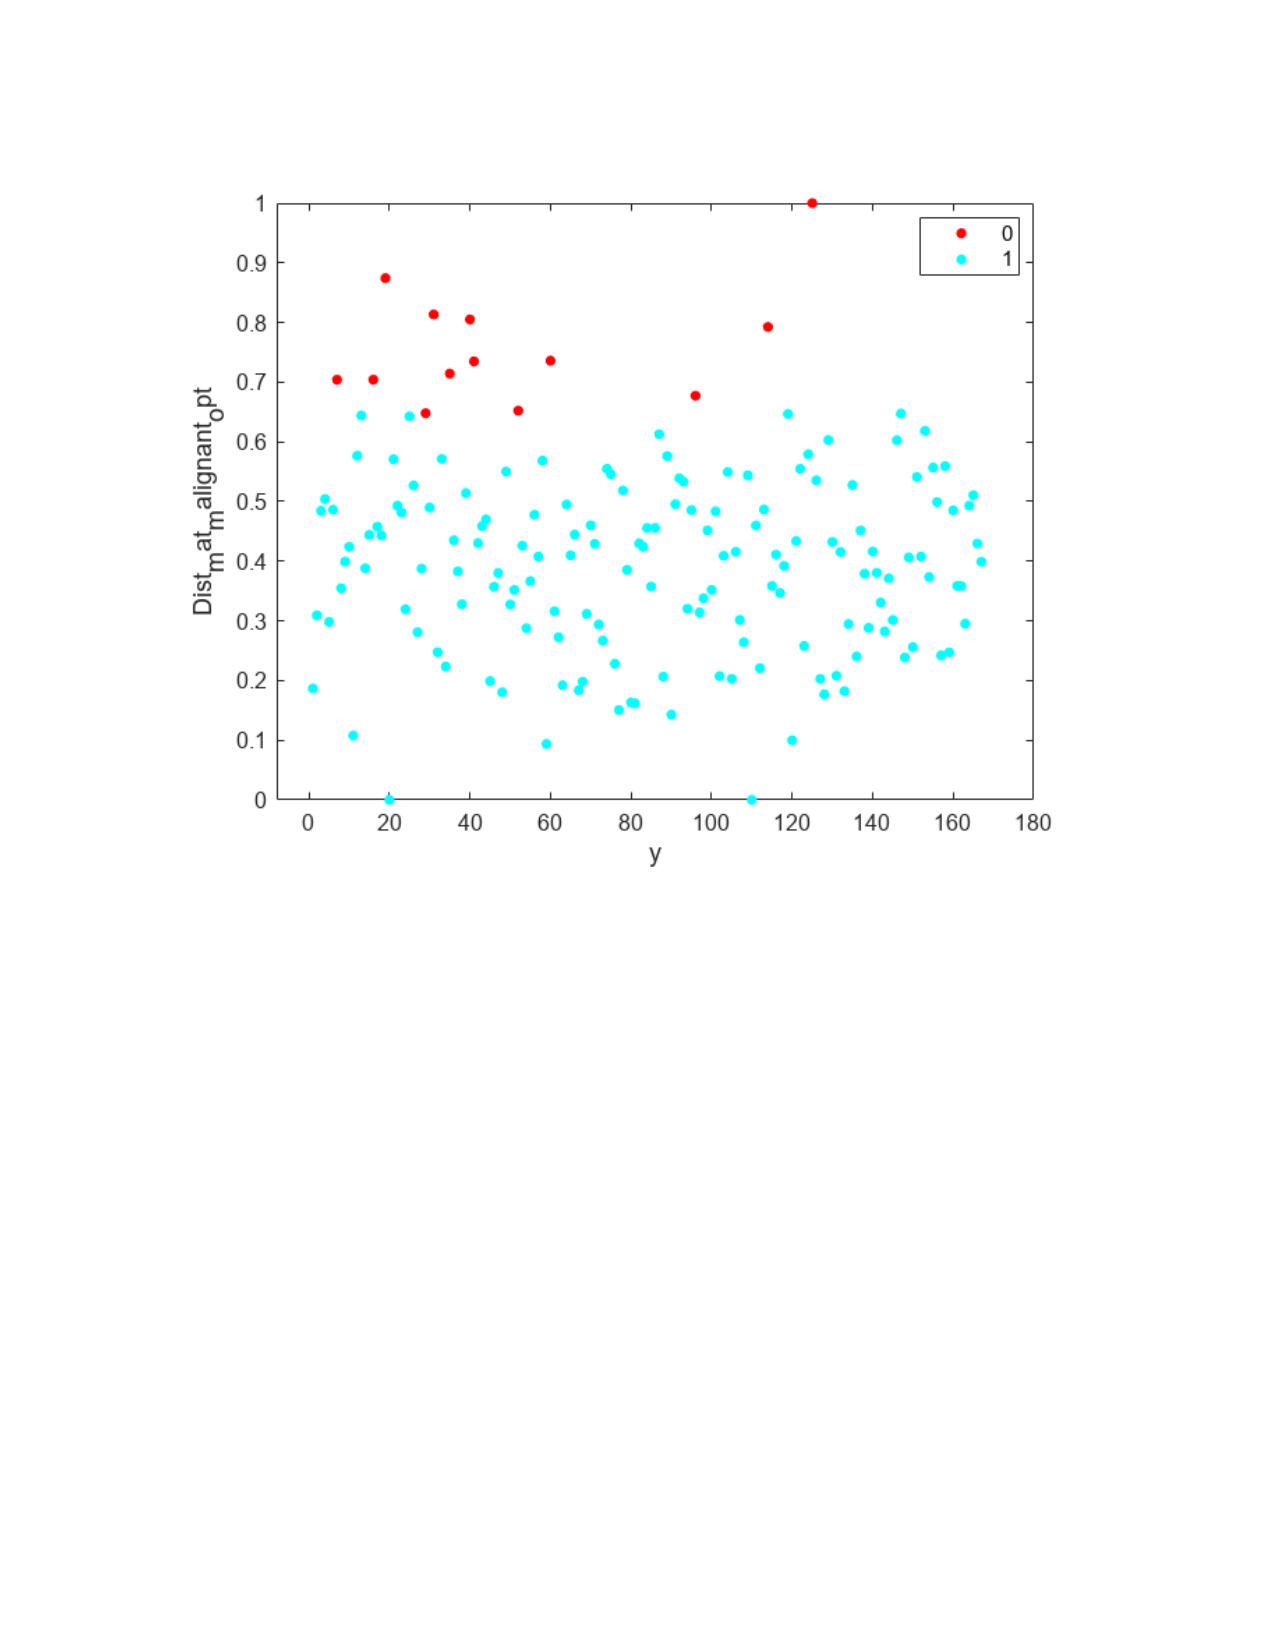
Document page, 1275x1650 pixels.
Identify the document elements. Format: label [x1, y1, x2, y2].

picture [150, 150, 1125, 881]
